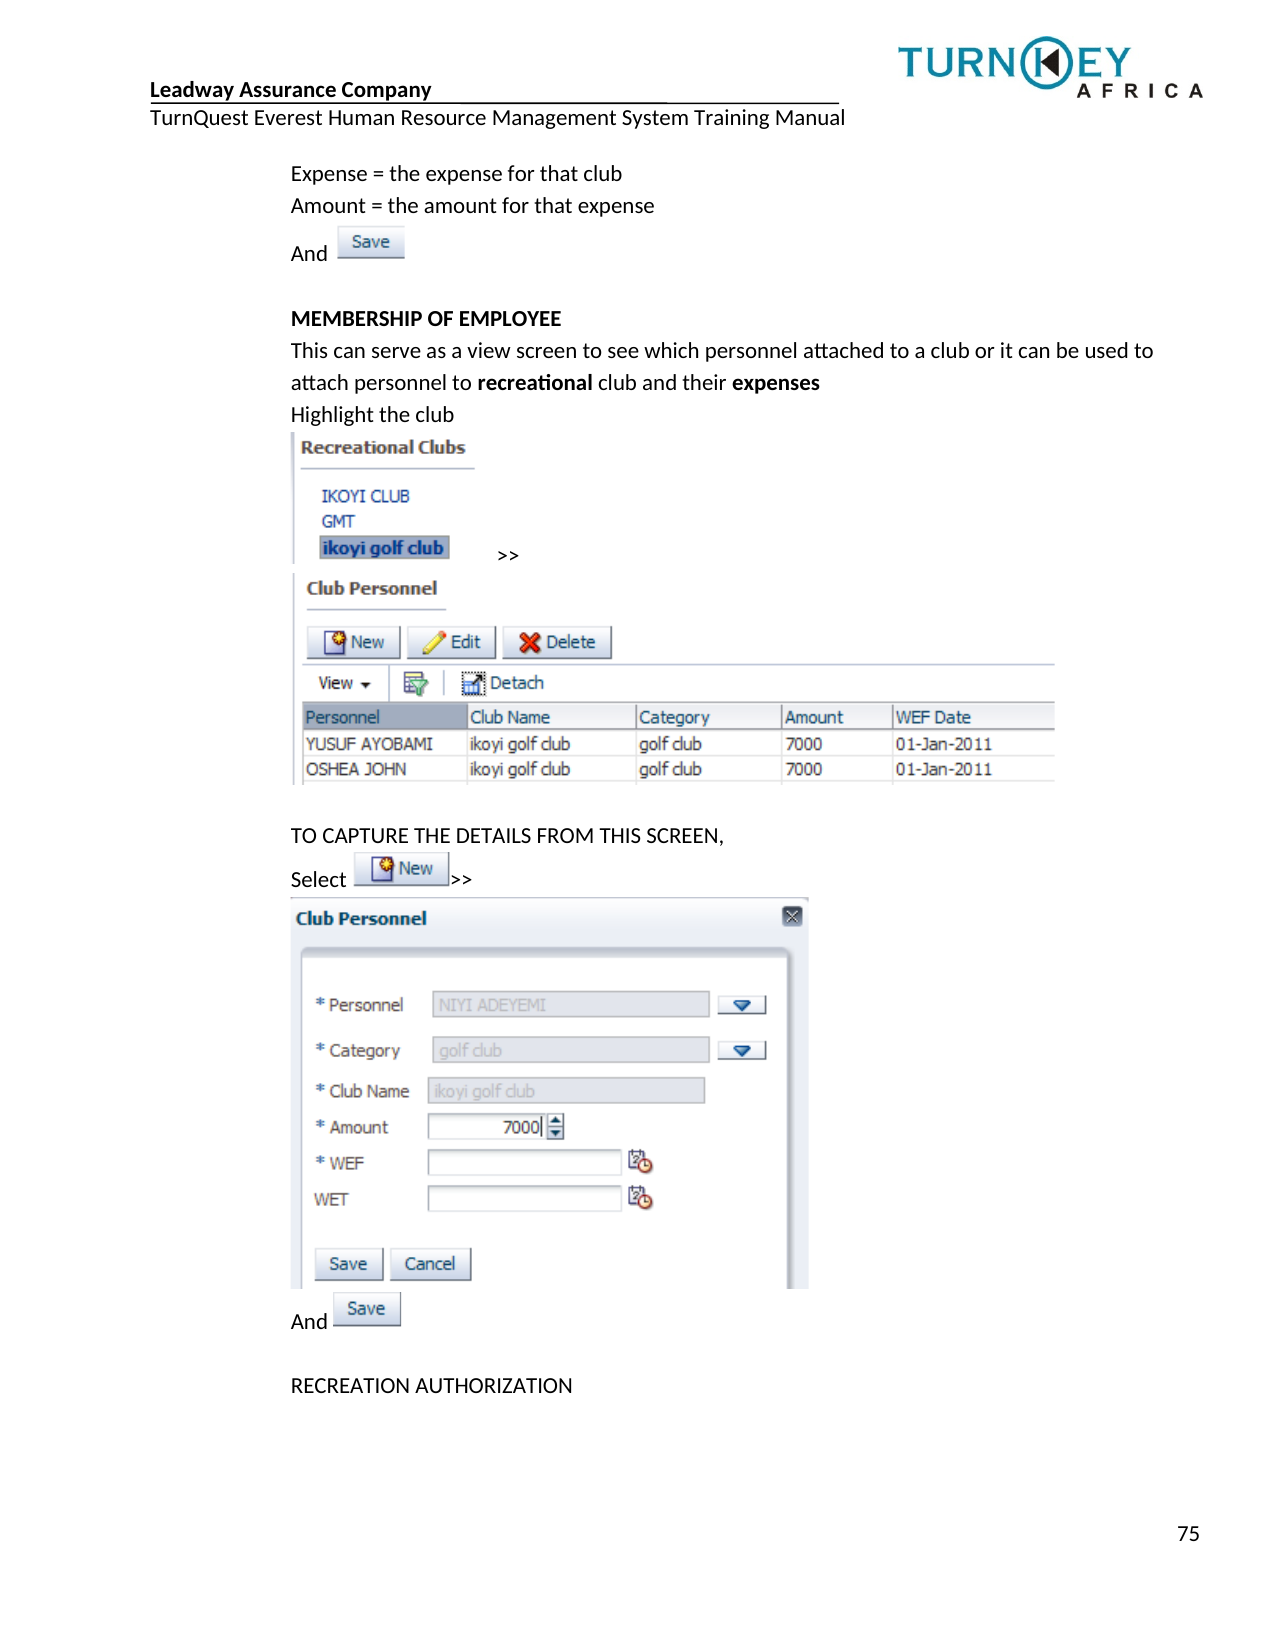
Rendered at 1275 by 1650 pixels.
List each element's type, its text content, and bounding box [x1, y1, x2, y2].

list Expense = the expense for that club [291, 159, 1200, 187]
list >> [291, 433, 1200, 569]
list Amount = the amount for that expense [291, 191, 1200, 219]
picture [898, 36, 1203, 98]
list Select >> [291, 853, 1200, 893]
list And [291, 1293, 1200, 1335]
list Highlight the club [291, 400, 1200, 428]
picture [290, 573, 1055, 785]
picture [290, 897, 809, 1289]
picture [290, 432, 497, 564]
list MEMBERSHIP OF EMPLOYEE [291, 304, 1200, 332]
list RECREATION AUTHORIZATION [291, 1371, 1200, 1399]
list And [291, 223, 1200, 267]
list TO CAPTURE THE DETAILS FROM THIS SCREEN, [291, 821, 1200, 849]
picture [351, 852, 450, 888]
picture [333, 223, 405, 262]
picture [333, 1292, 402, 1330]
list This can serve as a view screen to see which personnel attached to a club or it can be used to attach personnel to recreational club and their expenses [291, 336, 1200, 396]
